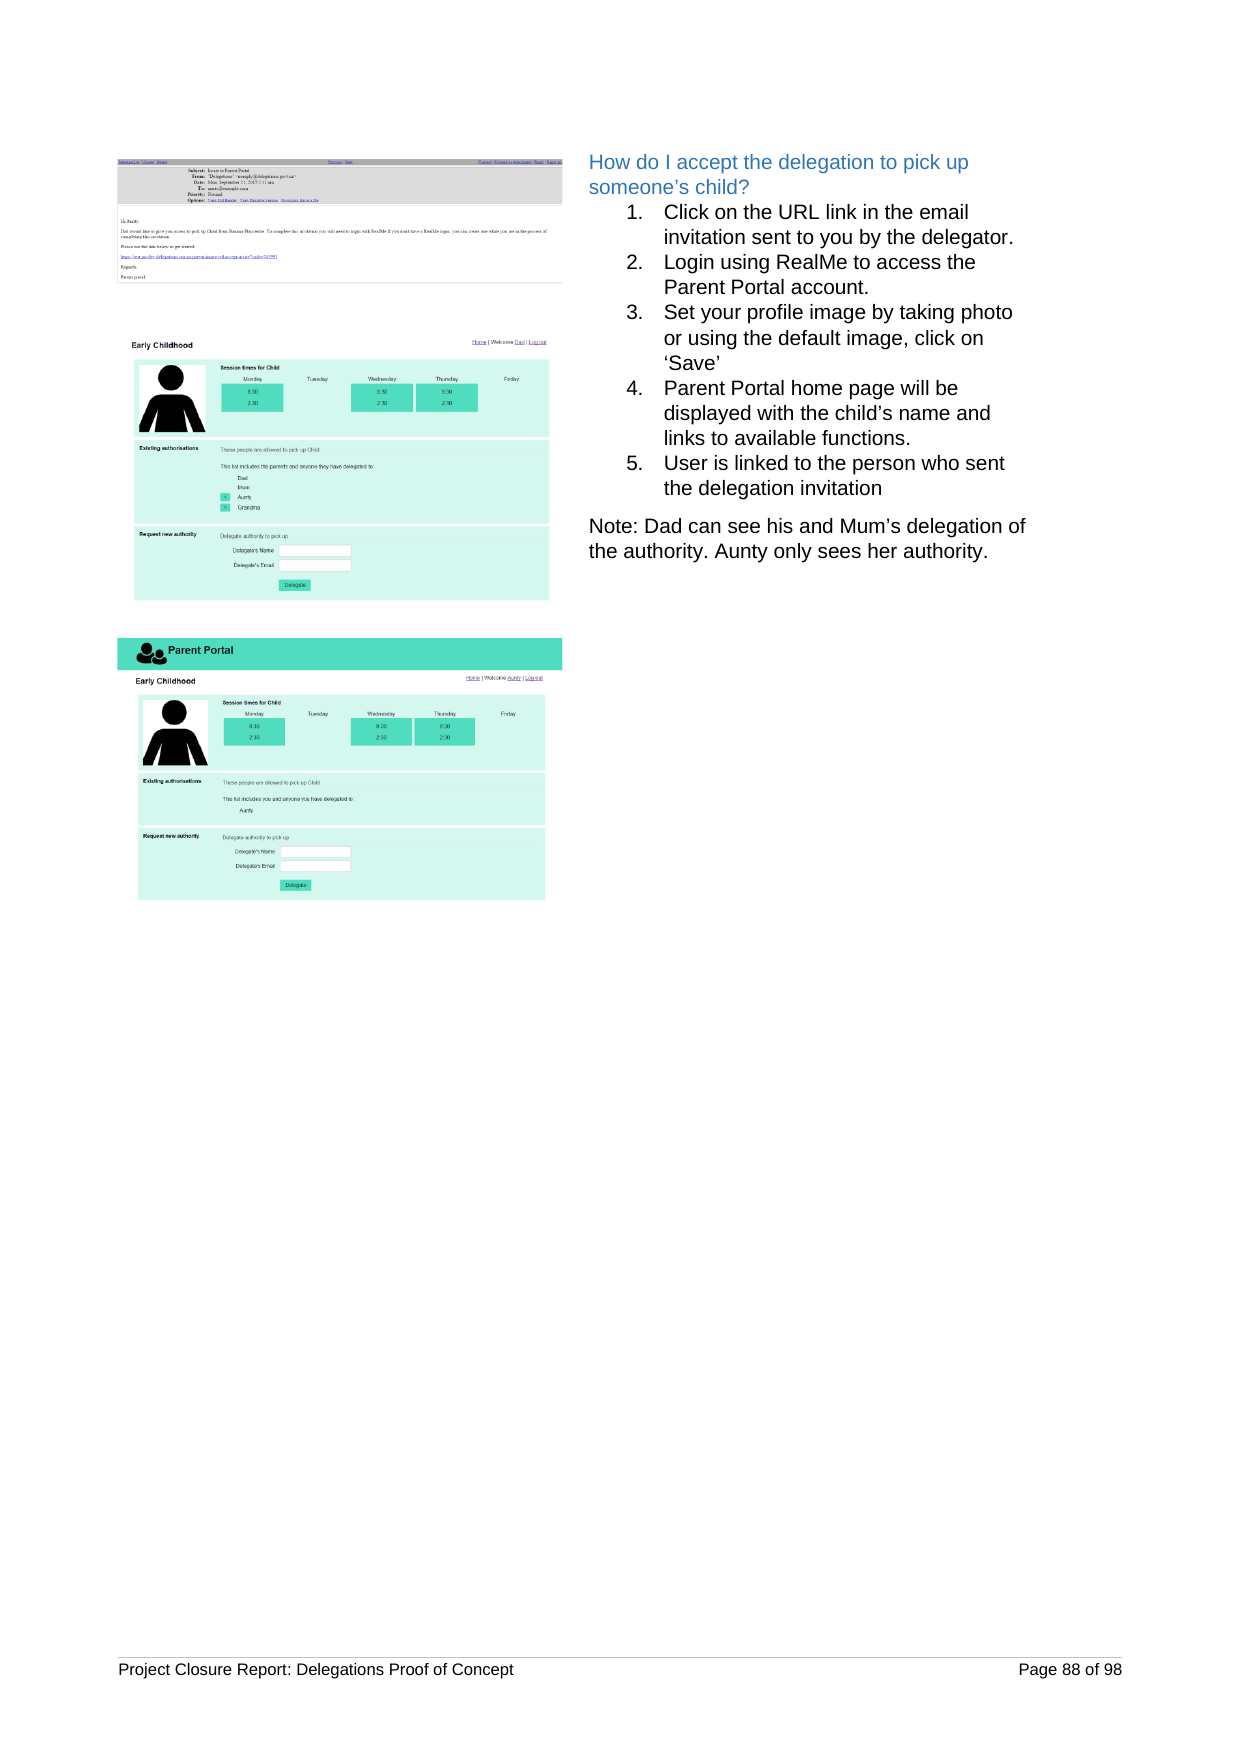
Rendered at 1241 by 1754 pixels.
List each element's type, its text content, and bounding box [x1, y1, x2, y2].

picture [117, 638, 563, 901]
picture [117, 335, 563, 603]
table_cell [108, 615, 576, 911]
picture [117, 157, 563, 301]
table_cell How do I accept the delegation to pick up someone’s child? Click on the URL link in the email invitation sent to you by the delegator. Login using RealMe to access the Parent Portal account. Set your profile image by taking photo or using the default image, click on ‘Save’ Parent Portal home page will be displayed with the child’s name and links to available functions. User is linked to the person who sent the delegation invitation Note: Dad can see his and Mum’s delegation of the authority. Aunty only sees her authority. [578, 135, 1046, 911]
table_cell [108, 135, 576, 311]
table_cell [108, 313, 576, 613]
